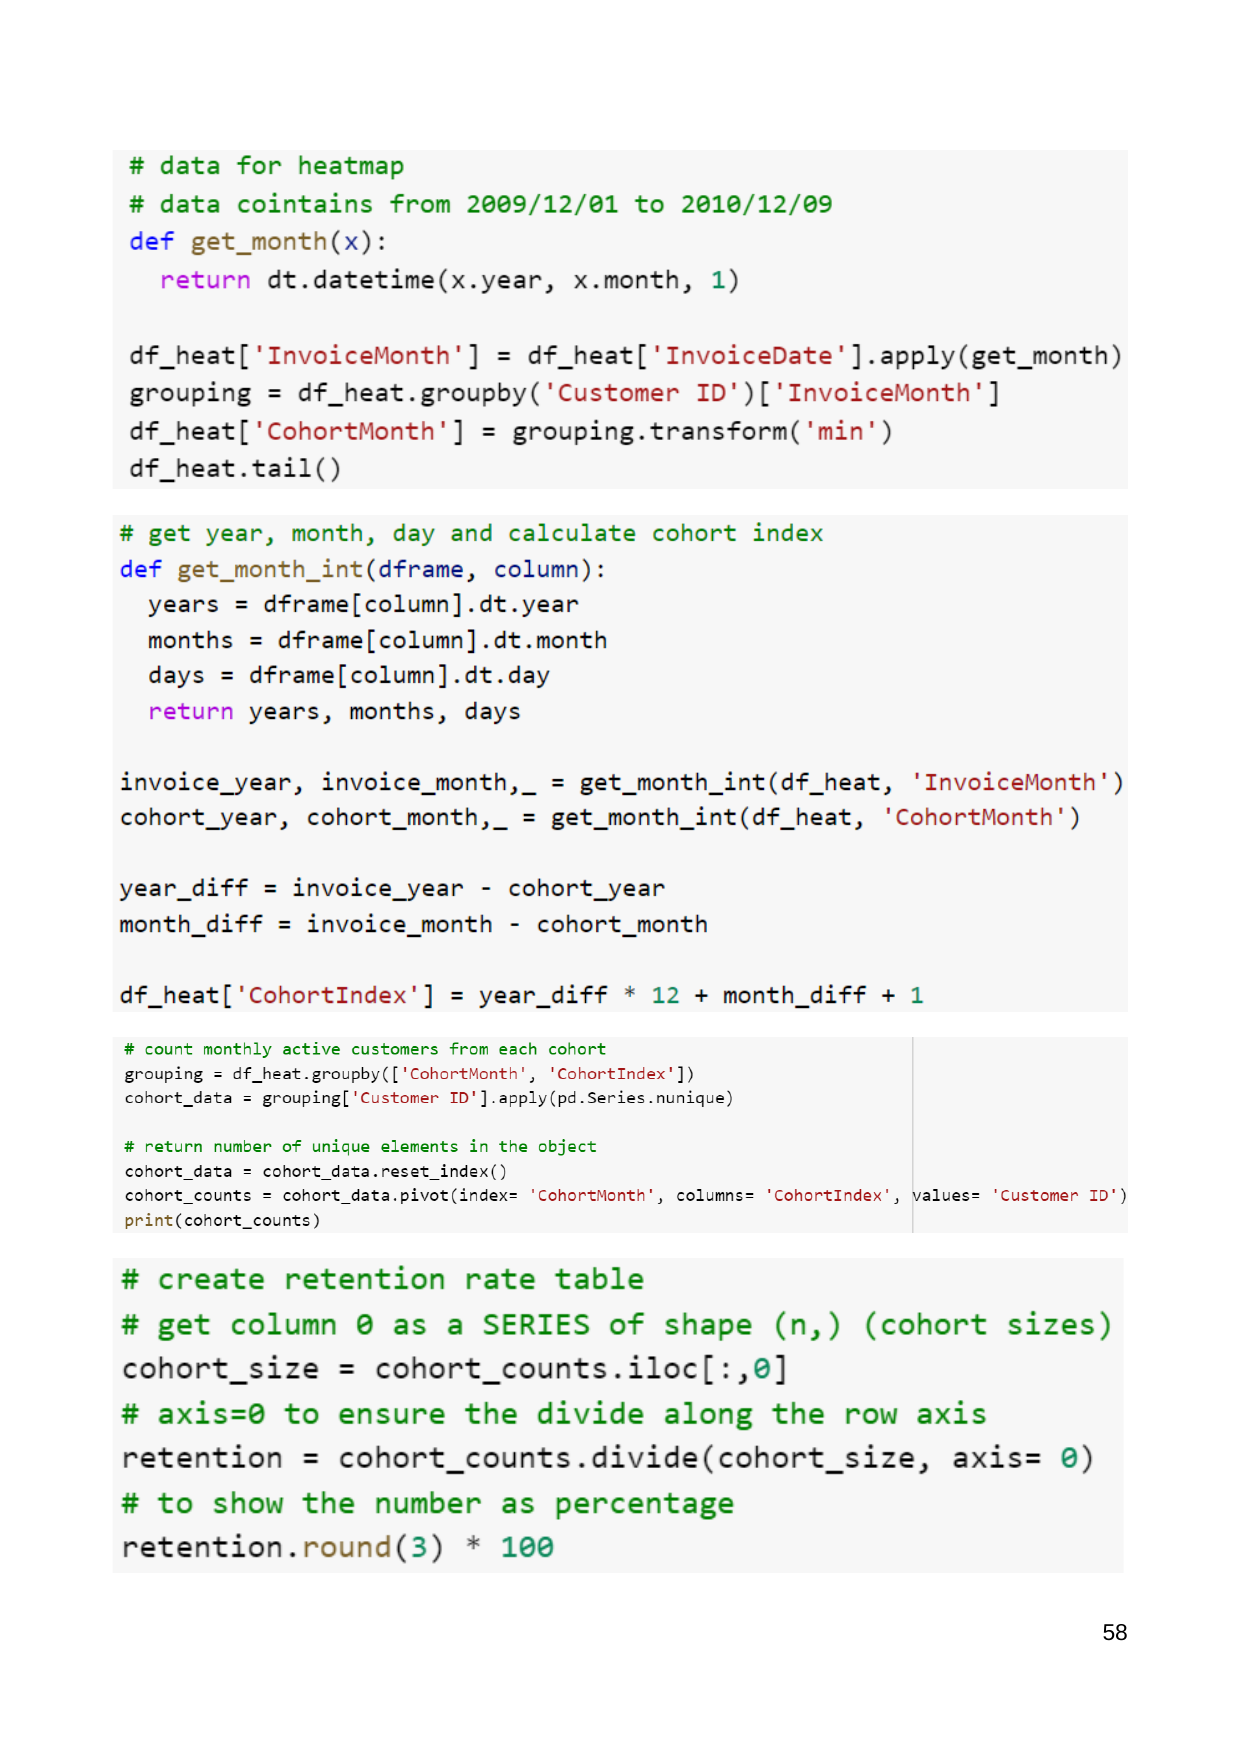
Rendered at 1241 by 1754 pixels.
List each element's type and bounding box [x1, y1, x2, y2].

picture [112, 150, 1128, 489]
picture [112, 515, 1128, 1012]
picture [112, 1037, 1128, 1233]
picture [112, 1258, 1124, 1573]
